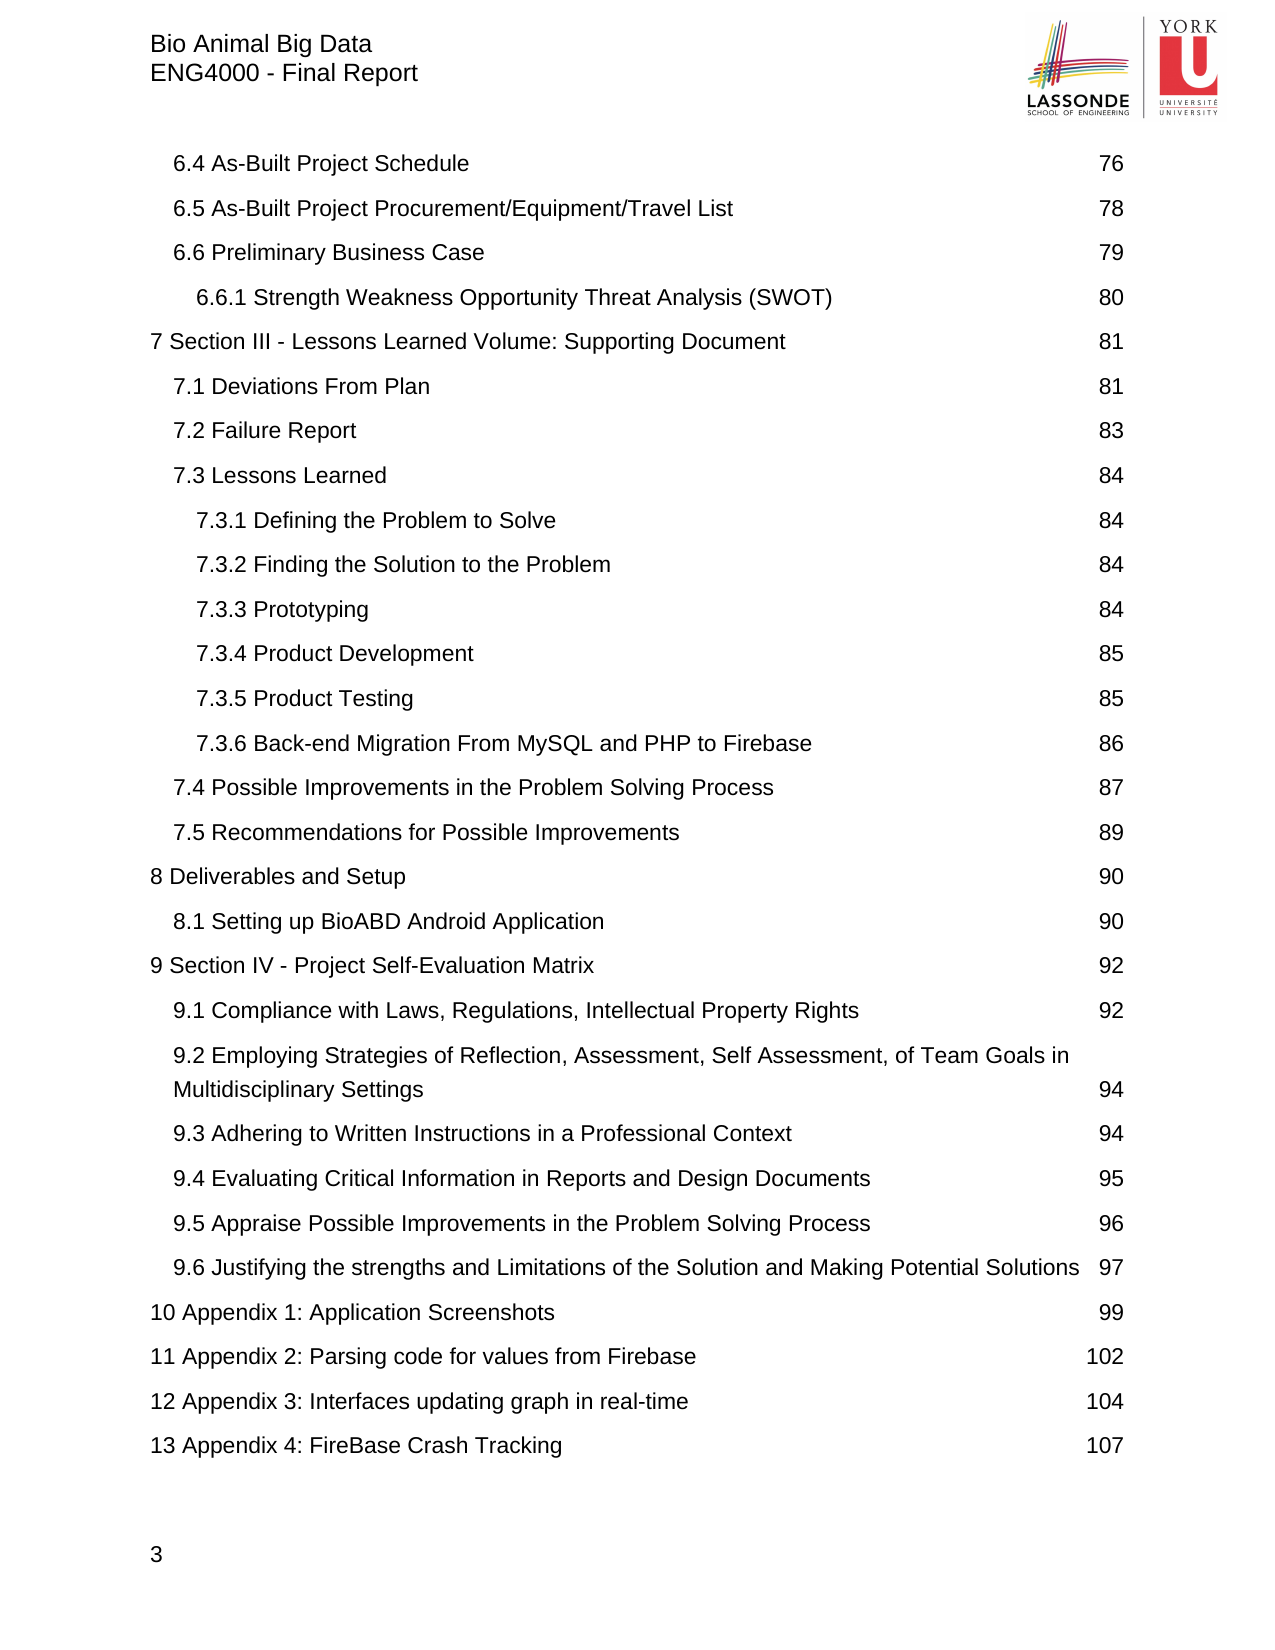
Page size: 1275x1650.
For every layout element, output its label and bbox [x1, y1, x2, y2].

picture [1025, 12, 1228, 122]
